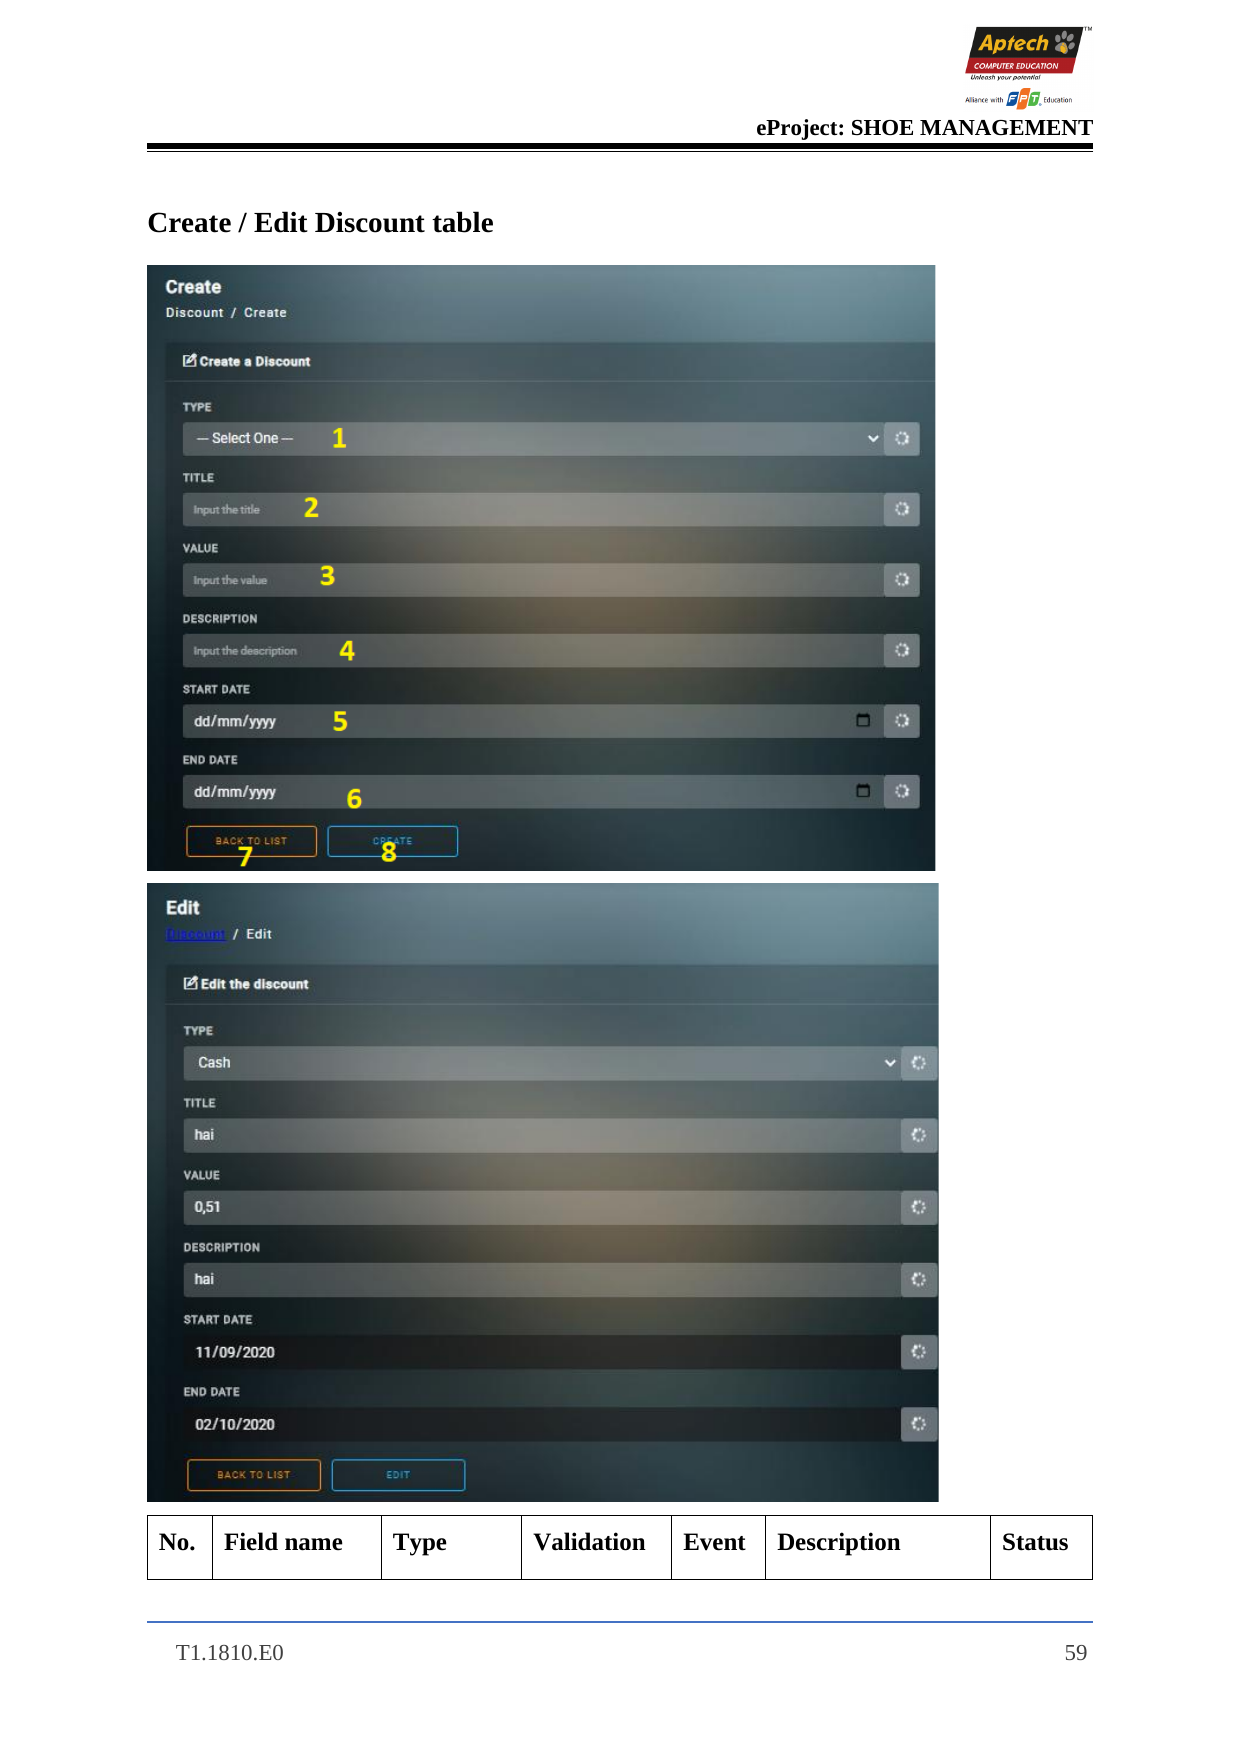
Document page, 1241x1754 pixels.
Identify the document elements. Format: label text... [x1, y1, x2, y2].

table_header Status [991, 1516, 1092, 1579]
table_header Field name [213, 1516, 381, 1579]
table_header Event [672, 1516, 765, 1579]
table_header Description [766, 1516, 990, 1579]
table_header Validation [522, 1516, 671, 1579]
table_header No. [148, 1516, 212, 1579]
subtitle Create / Edit Discount table [147, 205, 1093, 238]
table_header Type [382, 1516, 521, 1579]
picture [147, 883, 939, 1502]
picture [963, 24, 1094, 112]
picture [147, 265, 936, 871]
